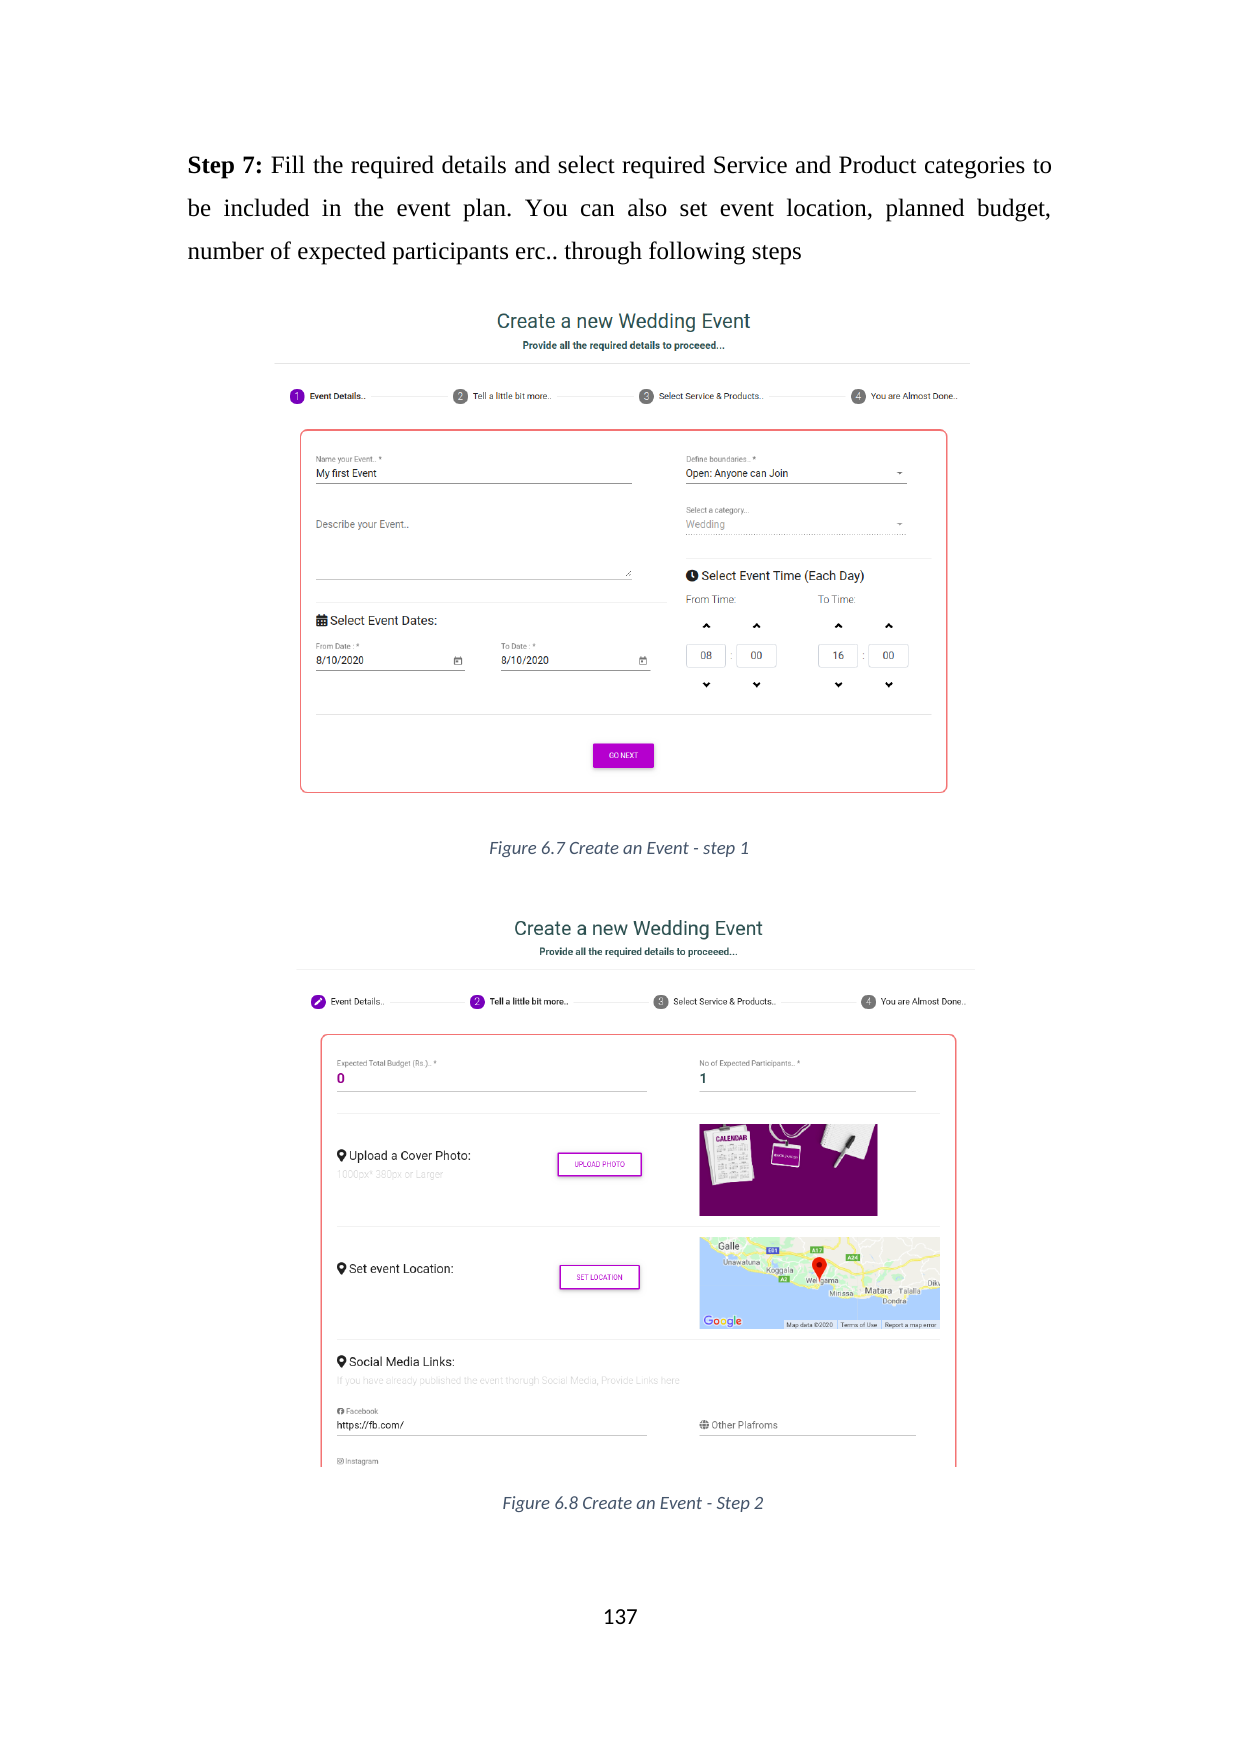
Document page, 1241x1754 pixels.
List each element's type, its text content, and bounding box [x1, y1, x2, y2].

picture [270, 297, 970, 827]
text Step 7: Fill the required details and select required Service and Product categories to be included in the event plan. You can also set event location, planned budget, number of expected participants erc.. through following steps [187, 150, 1053, 265]
picture [292, 911, 975, 1483]
